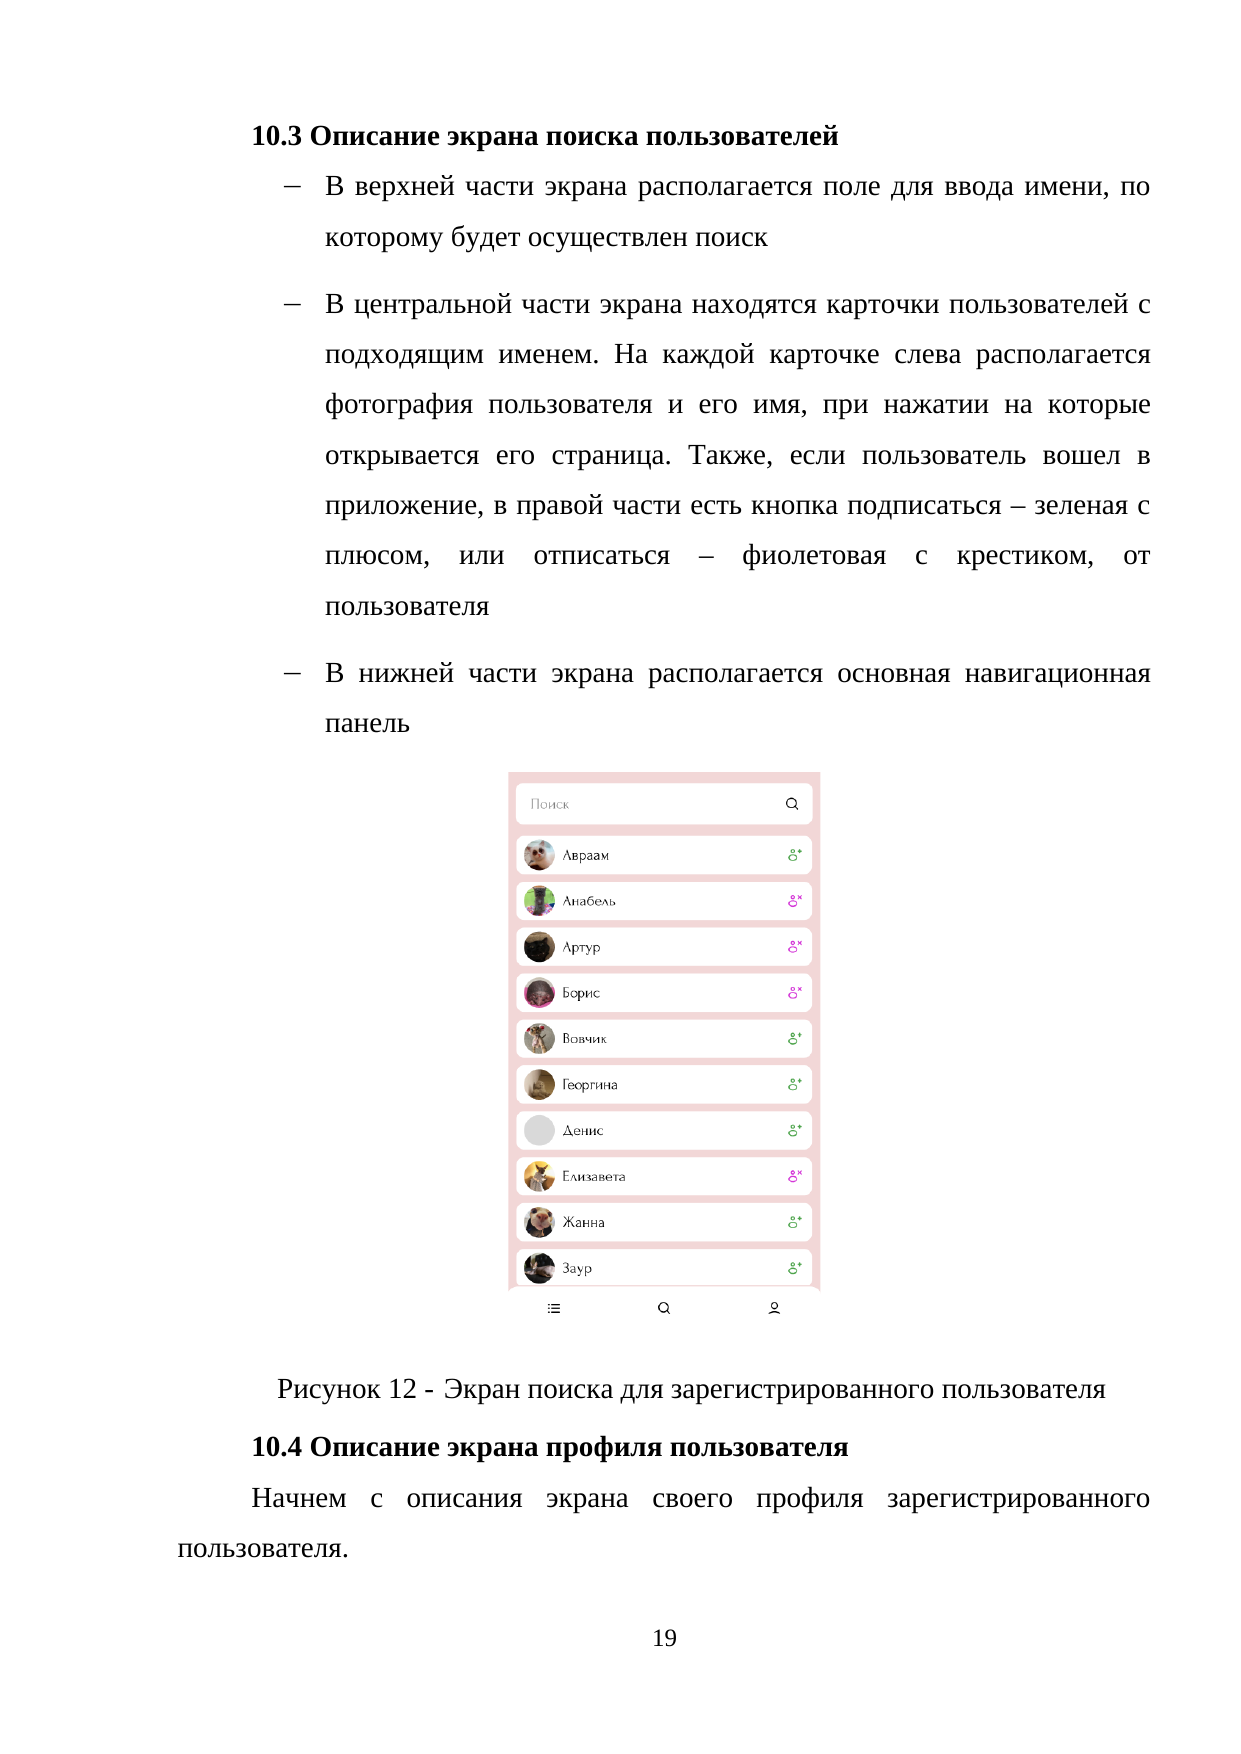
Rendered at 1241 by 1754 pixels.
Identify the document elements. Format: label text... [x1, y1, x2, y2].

text В центральной части экрана находятся карточки пользователей с подходящим именем. На каждой карточке слева располагается фотография пользователя и его имя, при нажатии на которые открывается его страница. Также, если пользователь вошел в приложение, в правой части есть кнопка подписаться – зеленая с плюсом, или отписаться – фиолетовая с крестиком, от пользователя [281, 286, 1152, 621]
picture [508, 772, 821, 1330]
list Описание экрана поиска пользователей [251, 118, 1152, 152]
text Начнем с описания экрана своего профиля зарегистрированного пользователя. [177, 1480, 1152, 1564]
text В верхней части экрана располагается поле для ввода имени, по которому будет осуществлен поиск [281, 168, 1152, 252]
text В нижней части экрана располагается основная навигационная панель [281, 655, 1152, 739]
text Экран поиска для зарегистрированного пользователя [252, 1371, 1152, 1404]
list Описание экрана профиля пользователя [251, 1429, 1152, 1463]
